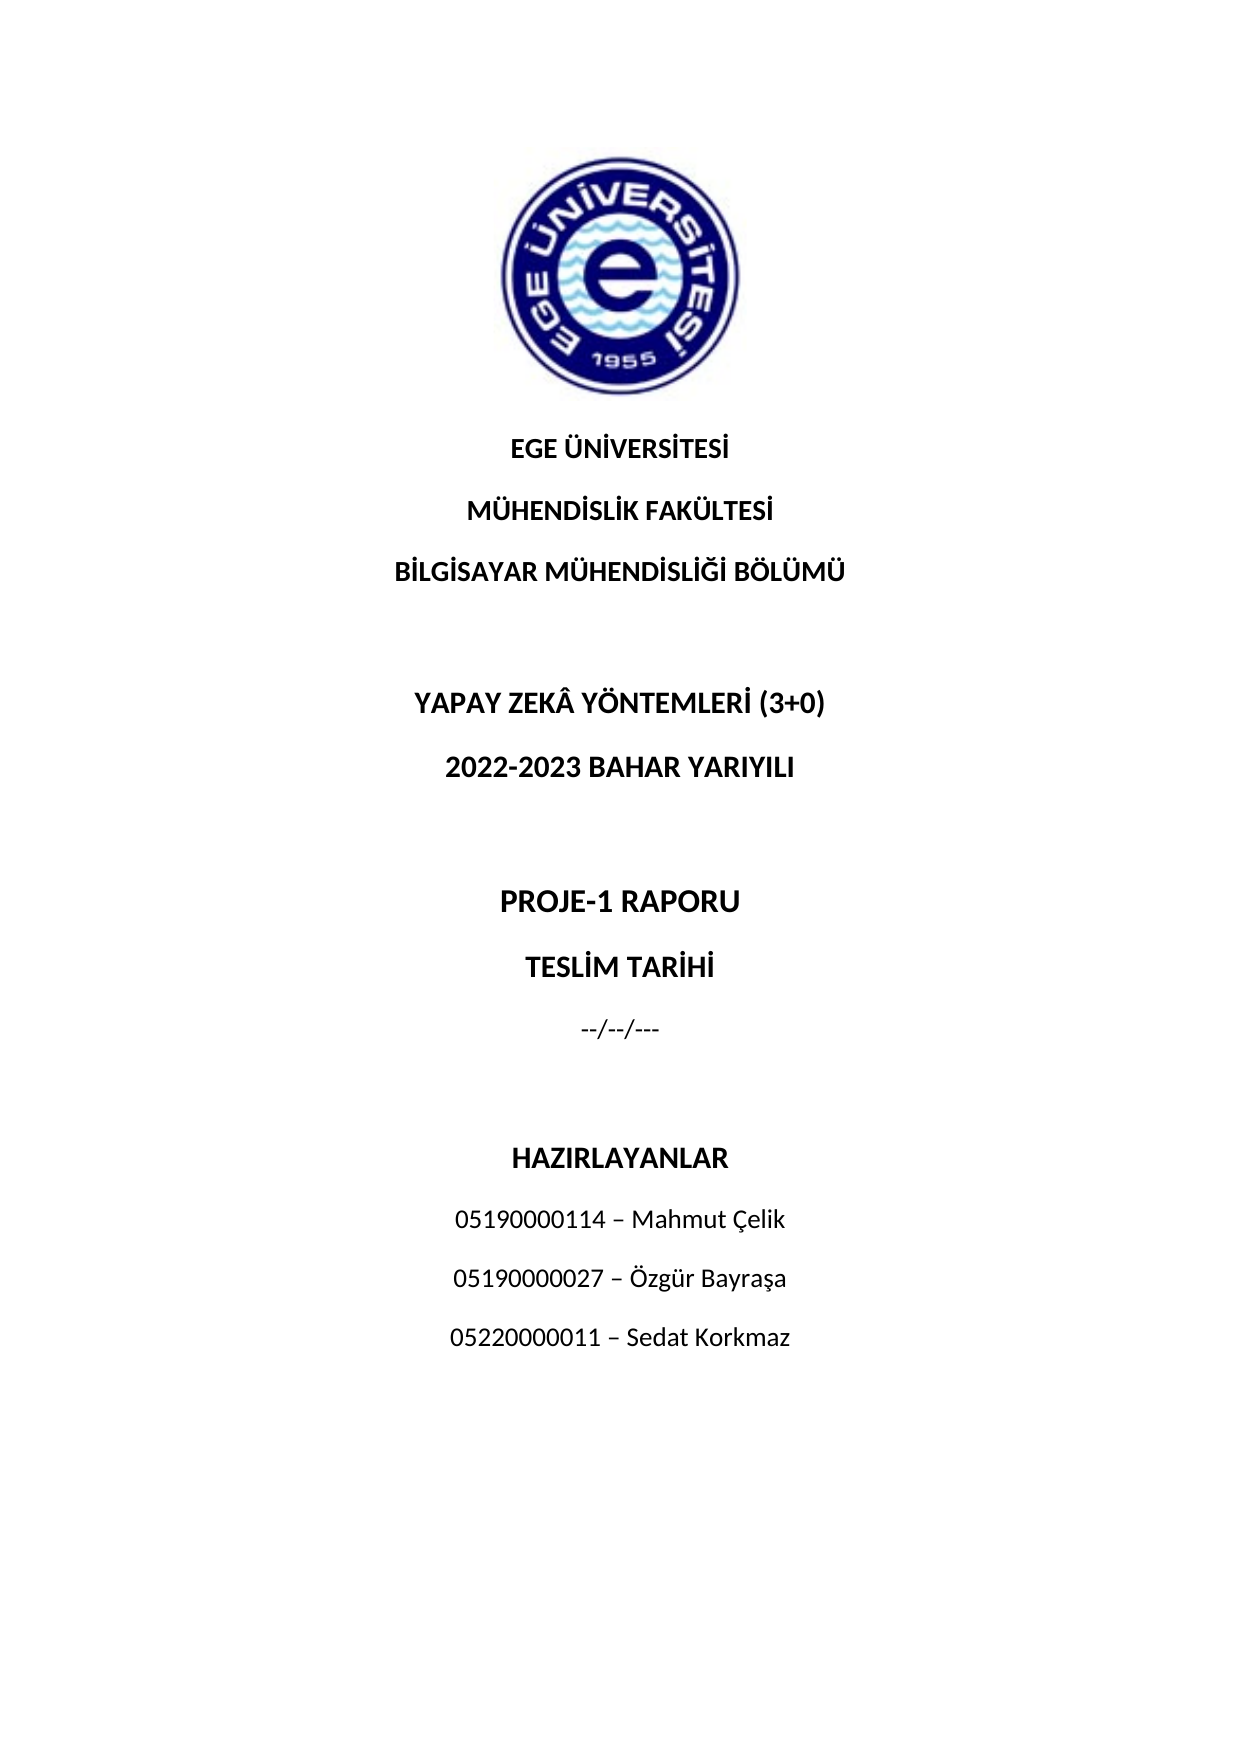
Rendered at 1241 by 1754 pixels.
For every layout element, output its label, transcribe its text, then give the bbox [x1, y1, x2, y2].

text TESLİM TARİHİ [148, 947, 1093, 985]
text 05190000114 – Mahmut Çelik [148, 1203, 1093, 1236]
text 05190000027 – Özgür Bayraşa [148, 1261, 1093, 1294]
text EGE ÜNİVERSİTESİ [148, 430, 1093, 466]
text 2022-2023 BAHAR YARIYILI [148, 747, 1093, 786]
text PROJE-1 RAPORU [148, 879, 1093, 920]
text 05220000011 – Sedat Korkmaz [148, 1320, 1093, 1353]
text BİLGİSAYAR MÜHENDİSLİĞİ BÖLÜMÜ [148, 553, 1093, 589]
picture [493, 147, 747, 401]
text HAZIRLAYANLAR [148, 1138, 1093, 1176]
text --/--/--- [148, 1012, 1093, 1045]
text MÜHENDİSLİK FAKÜLTESİ [148, 492, 1093, 527]
text YAPAY ZEKÂ YÖNTEMLERİ (3+0) [148, 683, 1093, 721]
